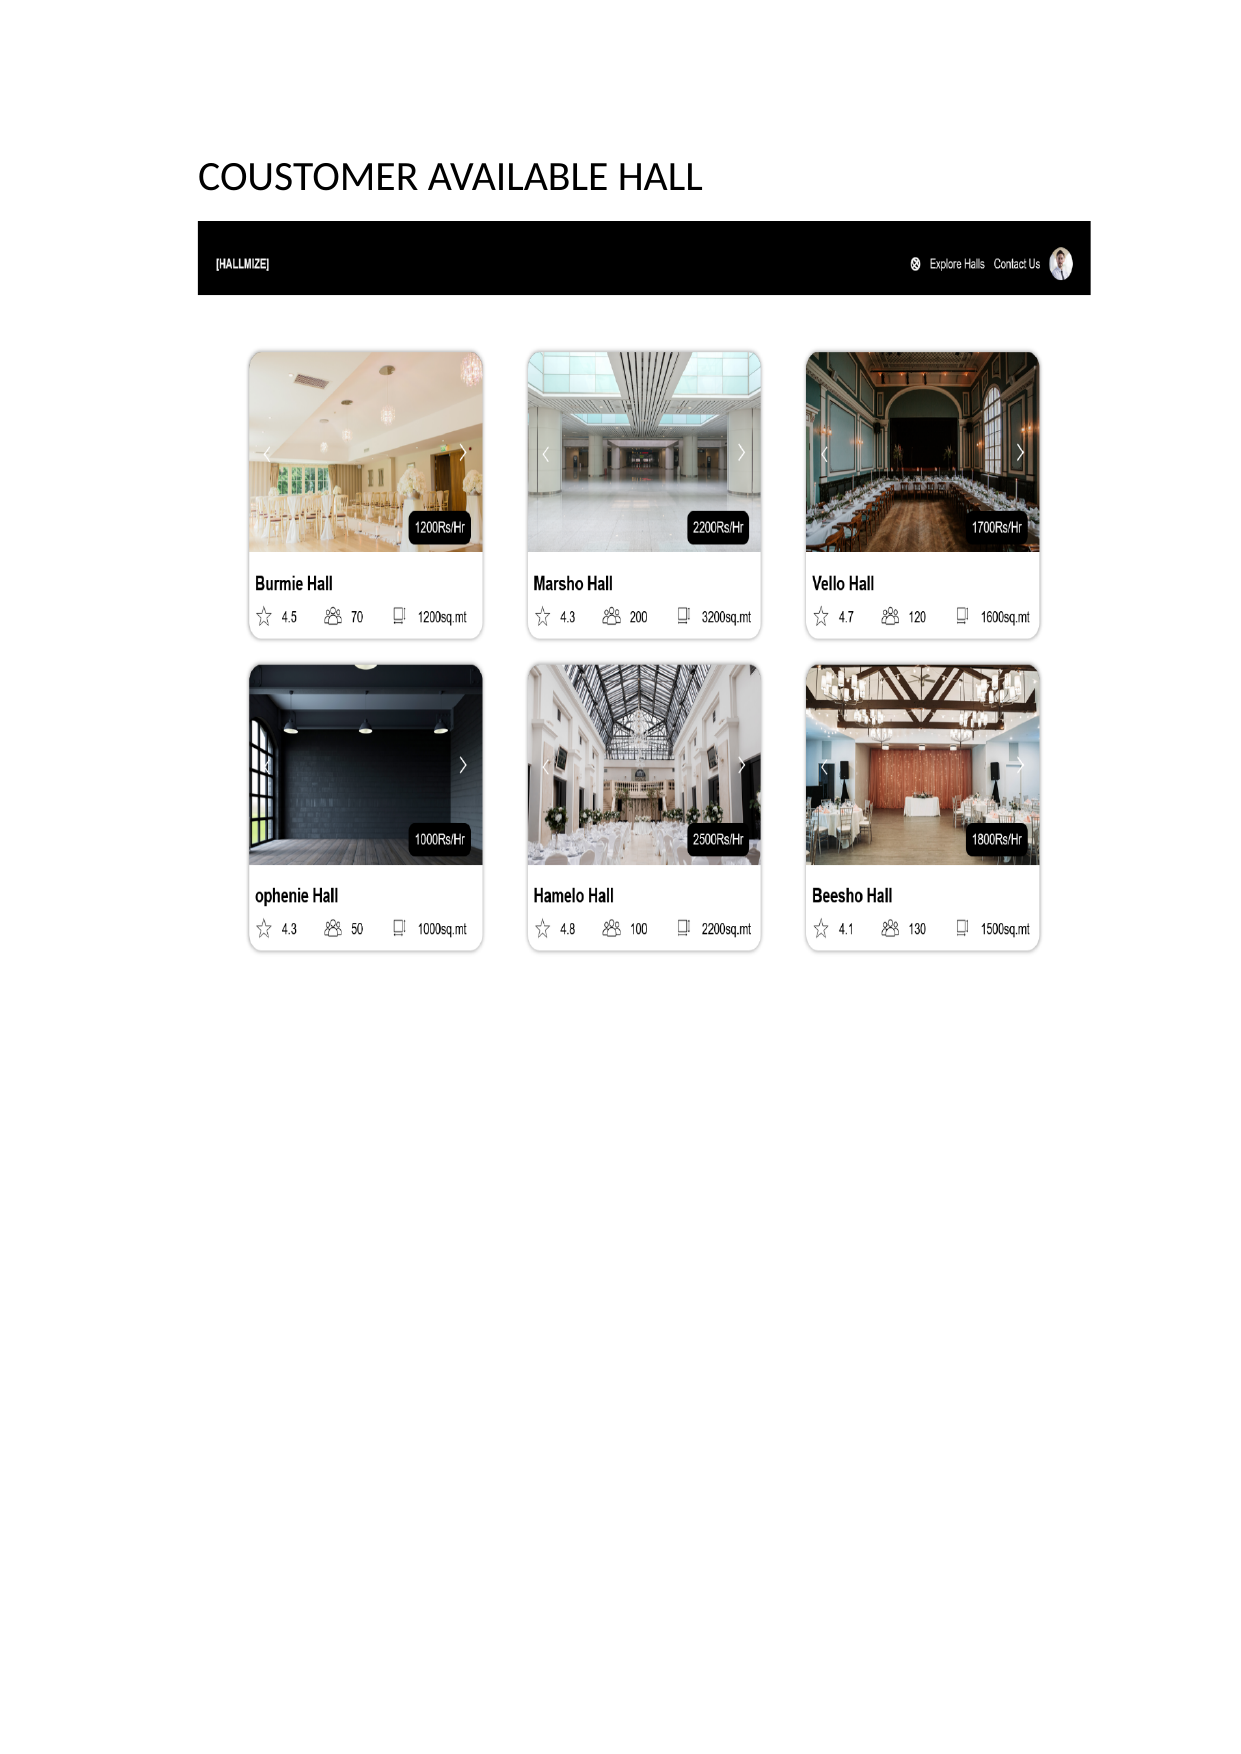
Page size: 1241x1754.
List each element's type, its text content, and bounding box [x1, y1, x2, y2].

text COUSTOMER AVAILABLE HALL [198, 150, 1090, 201]
picture [197, 221, 1091, 1017]
